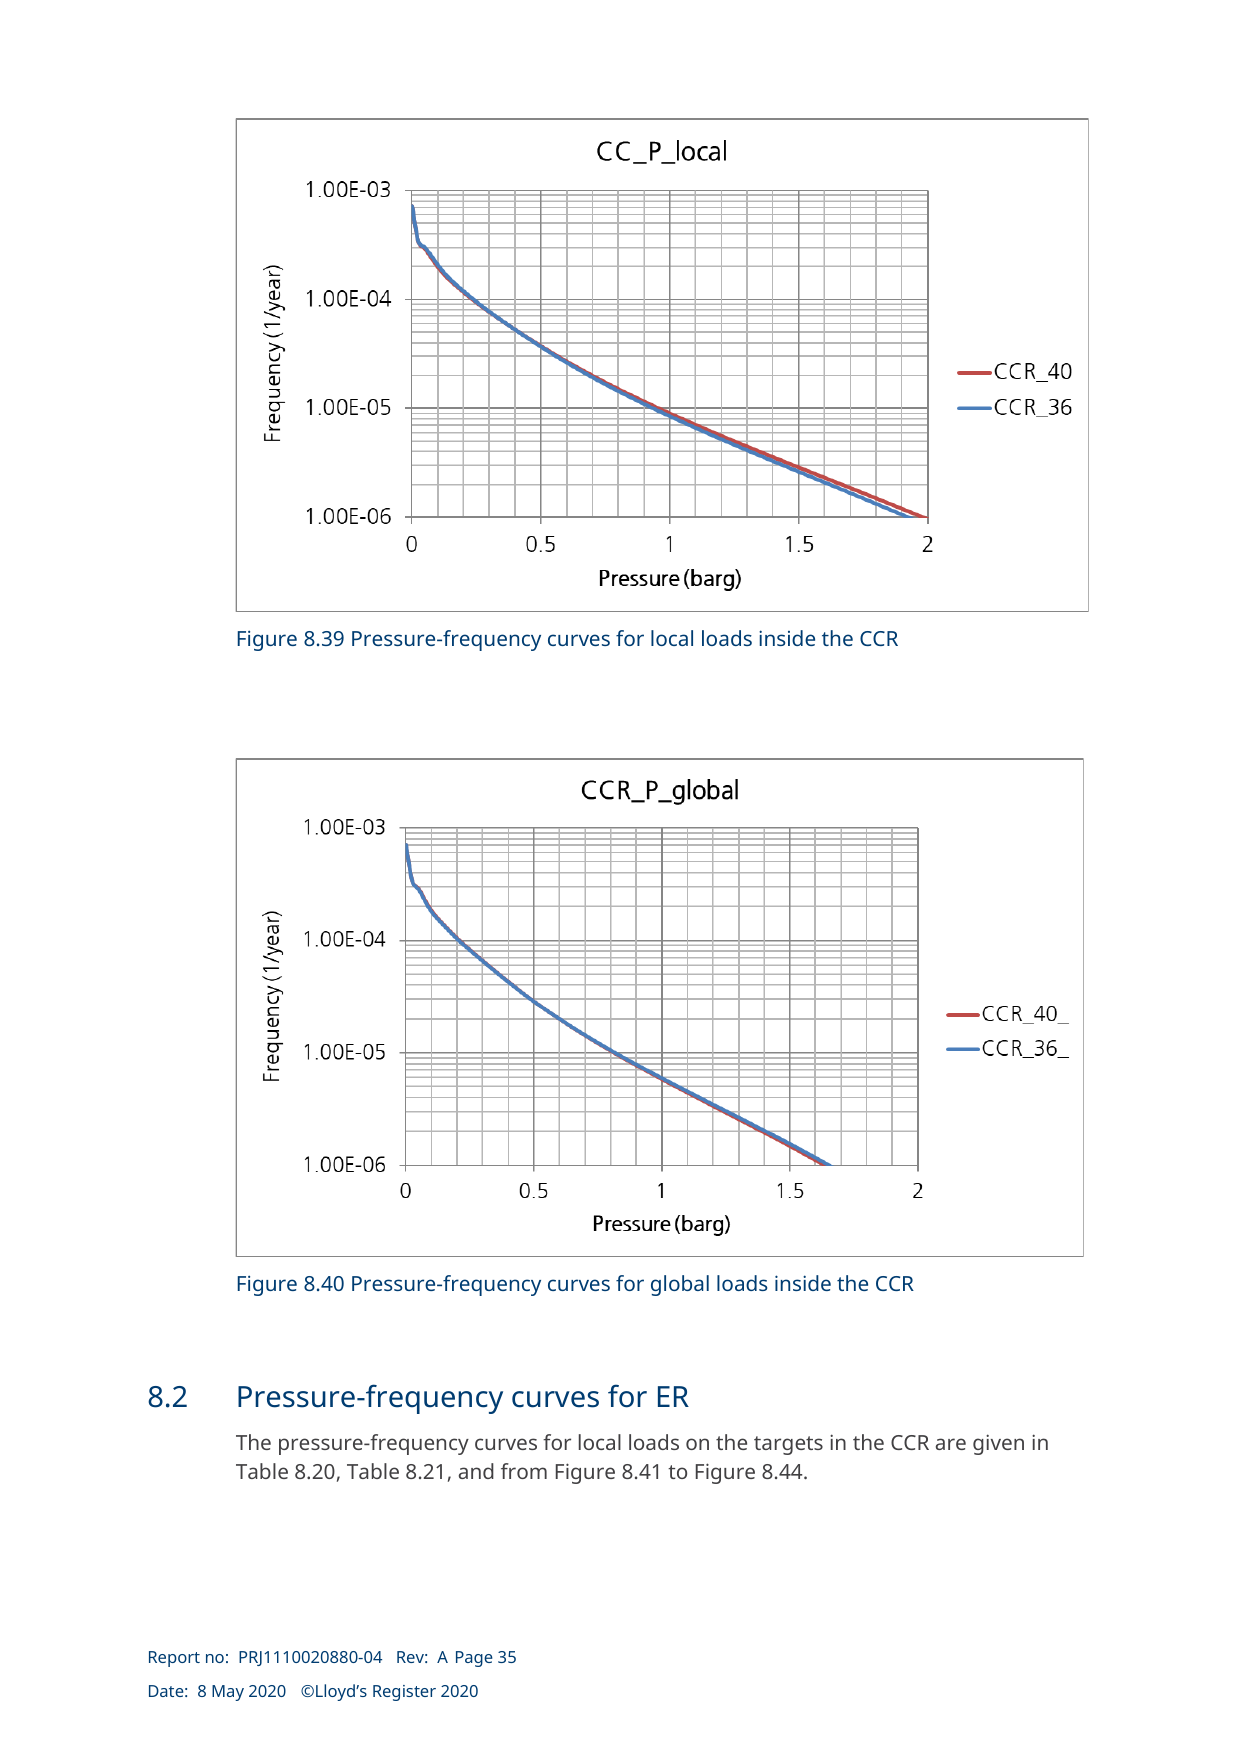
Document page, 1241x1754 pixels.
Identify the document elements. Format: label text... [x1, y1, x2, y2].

subtitle Pressure-frequency curves for ER [147, 1376, 1093, 1416]
picture [235, 758, 1084, 1257]
picture [235, 118, 1089, 612]
